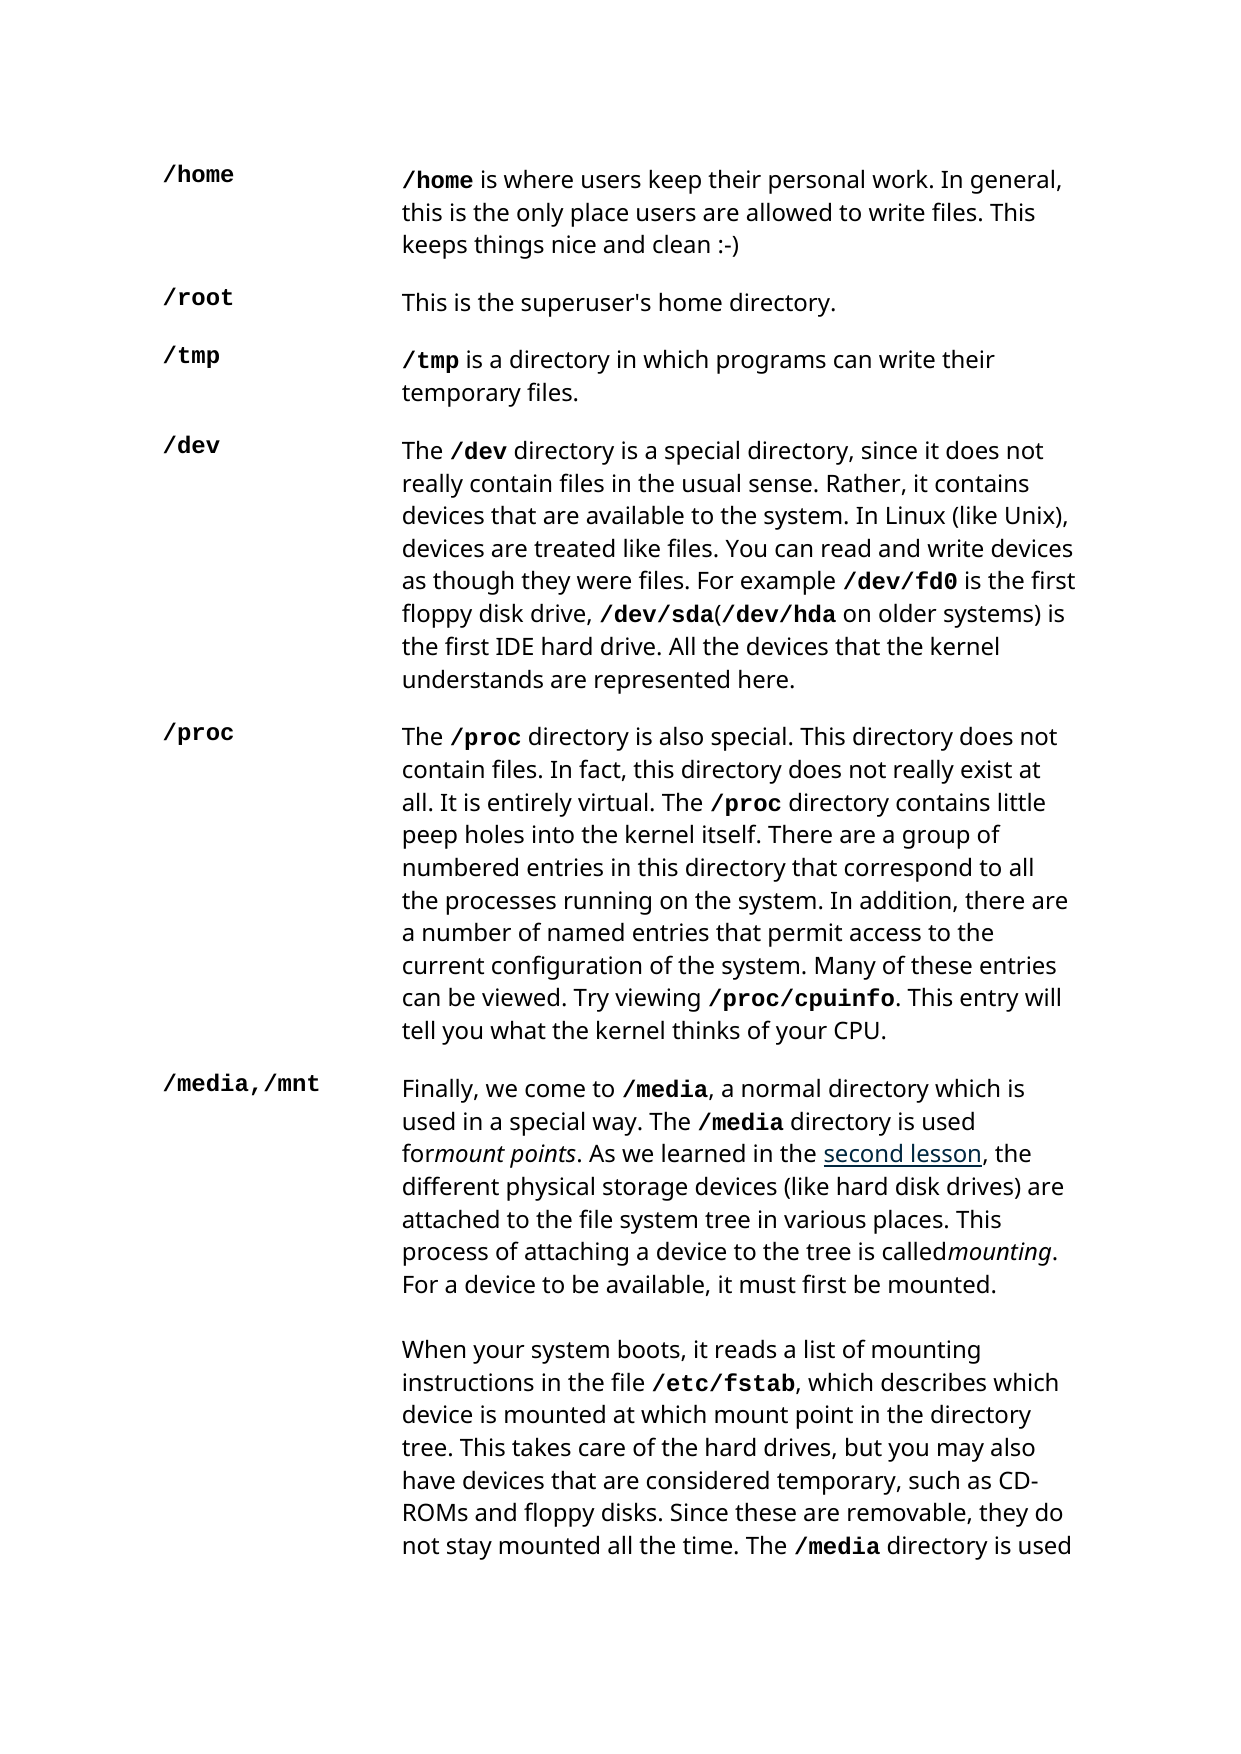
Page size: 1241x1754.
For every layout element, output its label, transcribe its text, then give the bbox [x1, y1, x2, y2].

table_cell /tmp [150, 331, 389, 421]
table_cell This is the superuser's home directory. [389, 273, 1090, 331]
table_cell The /dev directory is a special directory, since it does not really contain files in the usual sense. Rather, it contains devices that are available to the system. In Linux (like Unix), devices are treated like files. You can read and write devices as though they were files. For example /dev/fd0 is the first floppy disk drive, /dev/sda(/dev/hda on older systems) is the first IDE hard drive. All the devices that the kernel understands are represented here. [389, 421, 1090, 707]
table_cell /root [150, 273, 389, 331]
table_cell /proc [150, 708, 389, 1059]
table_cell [389, 1059, 1090, 1574]
table_cell /dev [150, 421, 389, 707]
table_cell /home [150, 150, 389, 273]
table_cell /media,/mnt [150, 1059, 389, 1574]
table_cell /tmp is a directory in which programs can write their temporary files. [389, 331, 1090, 421]
table_cell /home is where users keep their personal work. In general, this is the only place users are allowed to write files. This keeps things nice and clean :-) [389, 150, 1090, 273]
table_cell The /proc directory is also special. This directory does not contain files. In fact, this directory does not really exist at all. It is entirely virtual. The /proc directory contains little peep holes into the kernel itself. There are a group of numbered entries in this directory that correspond to all the processes running on the system. In addition, there are a number of named entries that permit access to the current configuration of the system. Many of these entries can be viewed. Try viewing /proc/cpuinfo. This entry will tell you what the kernel thinks of your CPU. [389, 708, 1090, 1059]
